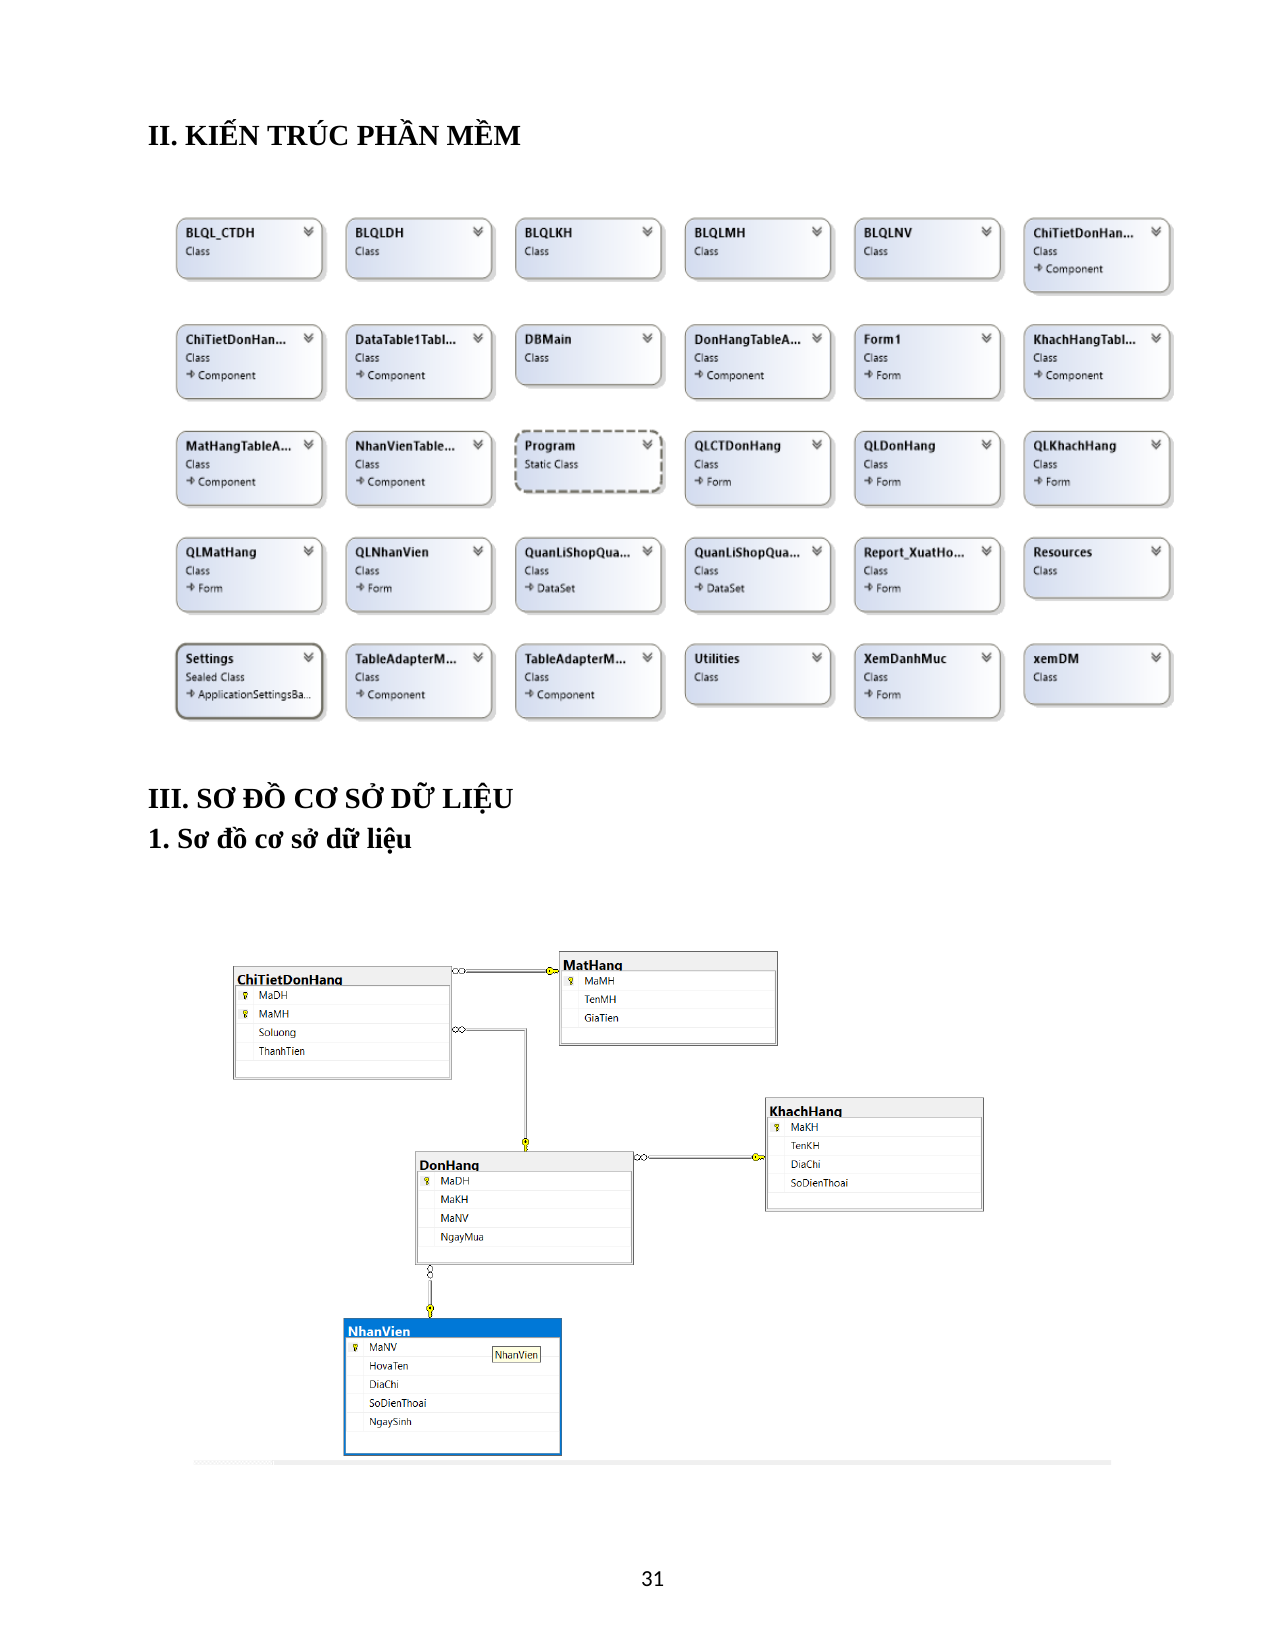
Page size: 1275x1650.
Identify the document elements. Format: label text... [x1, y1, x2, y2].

subtitle II. KIẾN TRÚC PHẦN MỀM [148, 118, 1157, 152]
subtitle 1. Sơ đồ cơ sở dữ liệu [148, 822, 1157, 855]
subtitle III. SƠ ĐỒ CƠ SỞ DỮ LIỆU [148, 781, 1157, 815]
picture [193, 904, 1112, 1465]
picture [147, 201, 1206, 743]
